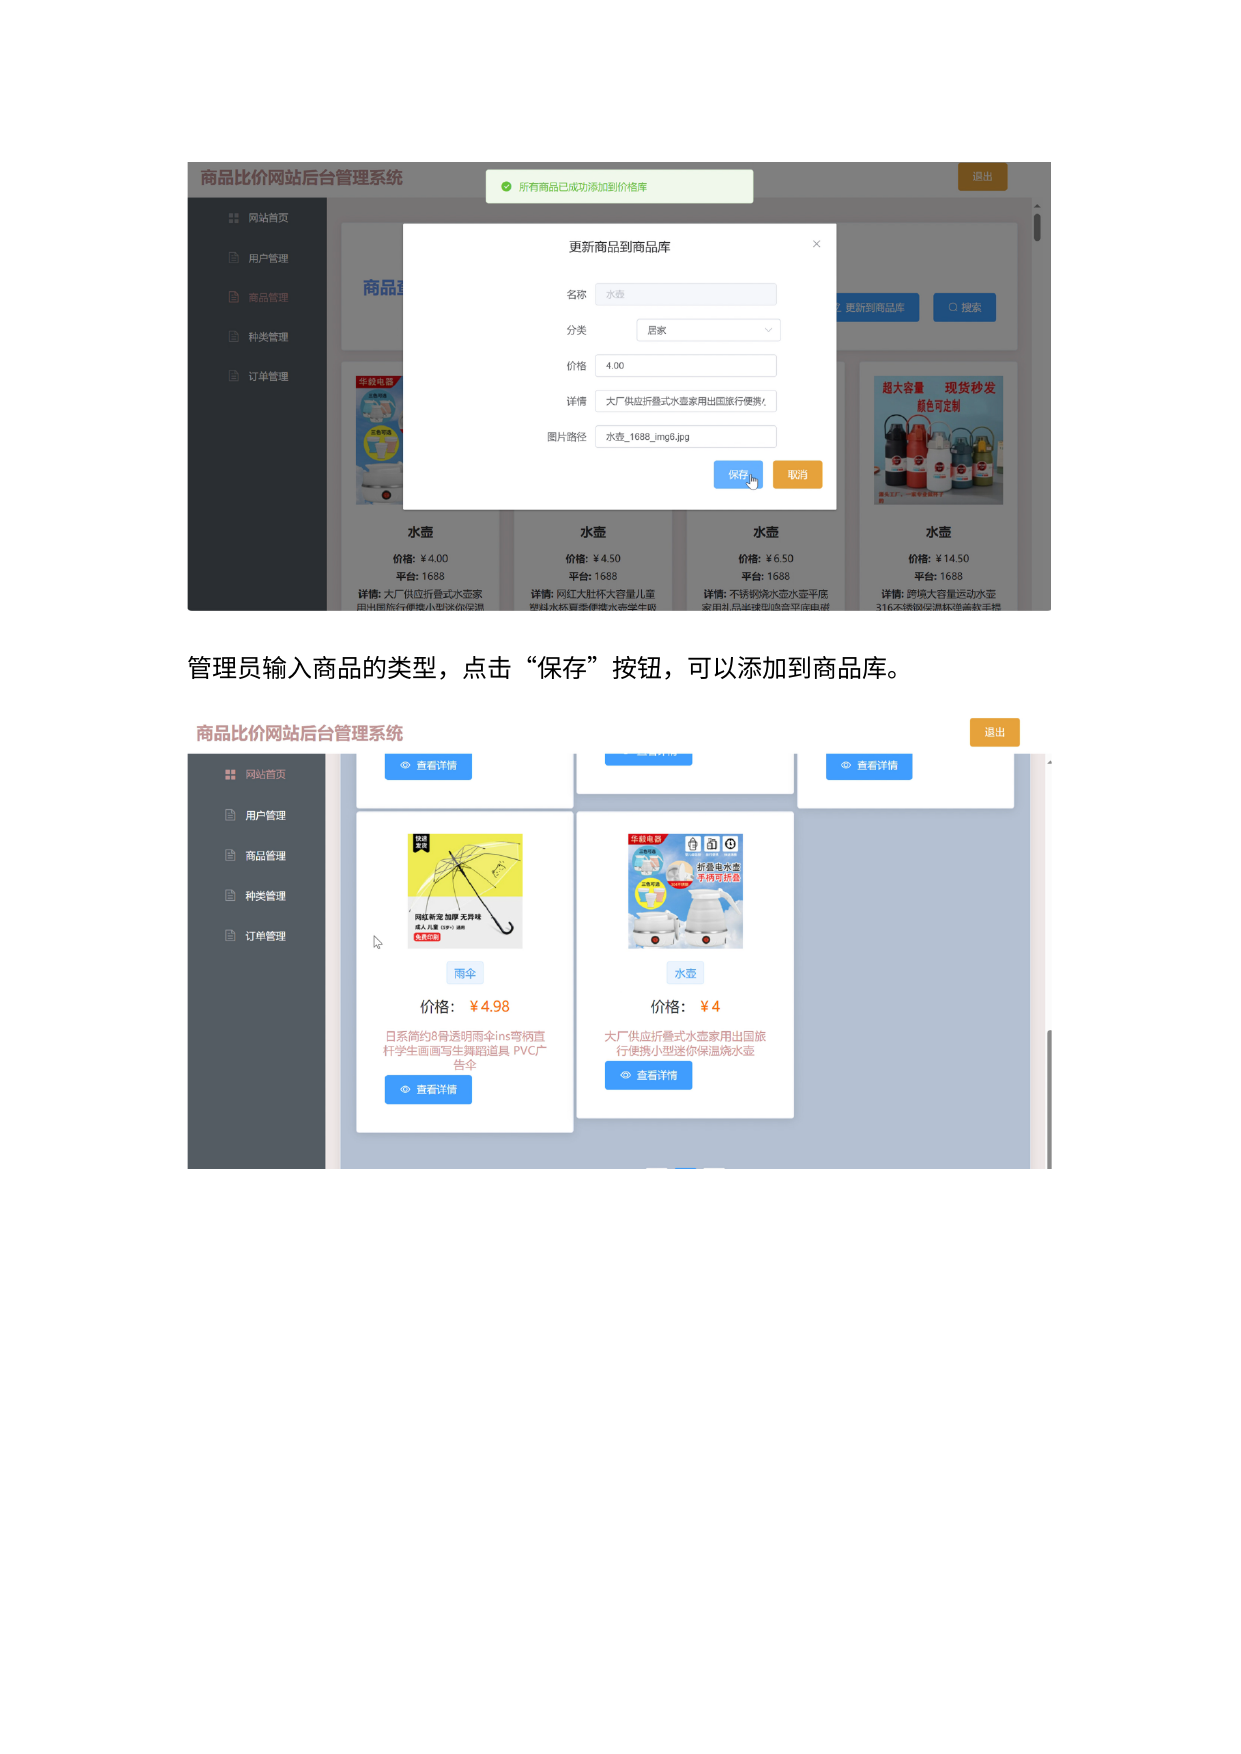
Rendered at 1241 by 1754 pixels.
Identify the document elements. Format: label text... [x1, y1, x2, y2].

picture [187, 162, 1051, 611]
picture [187, 717, 1052, 1169]
text 管理员输入商品的类型，点击“保存”按钮，可以添加到商品库。 [187, 634, 1053, 699]
